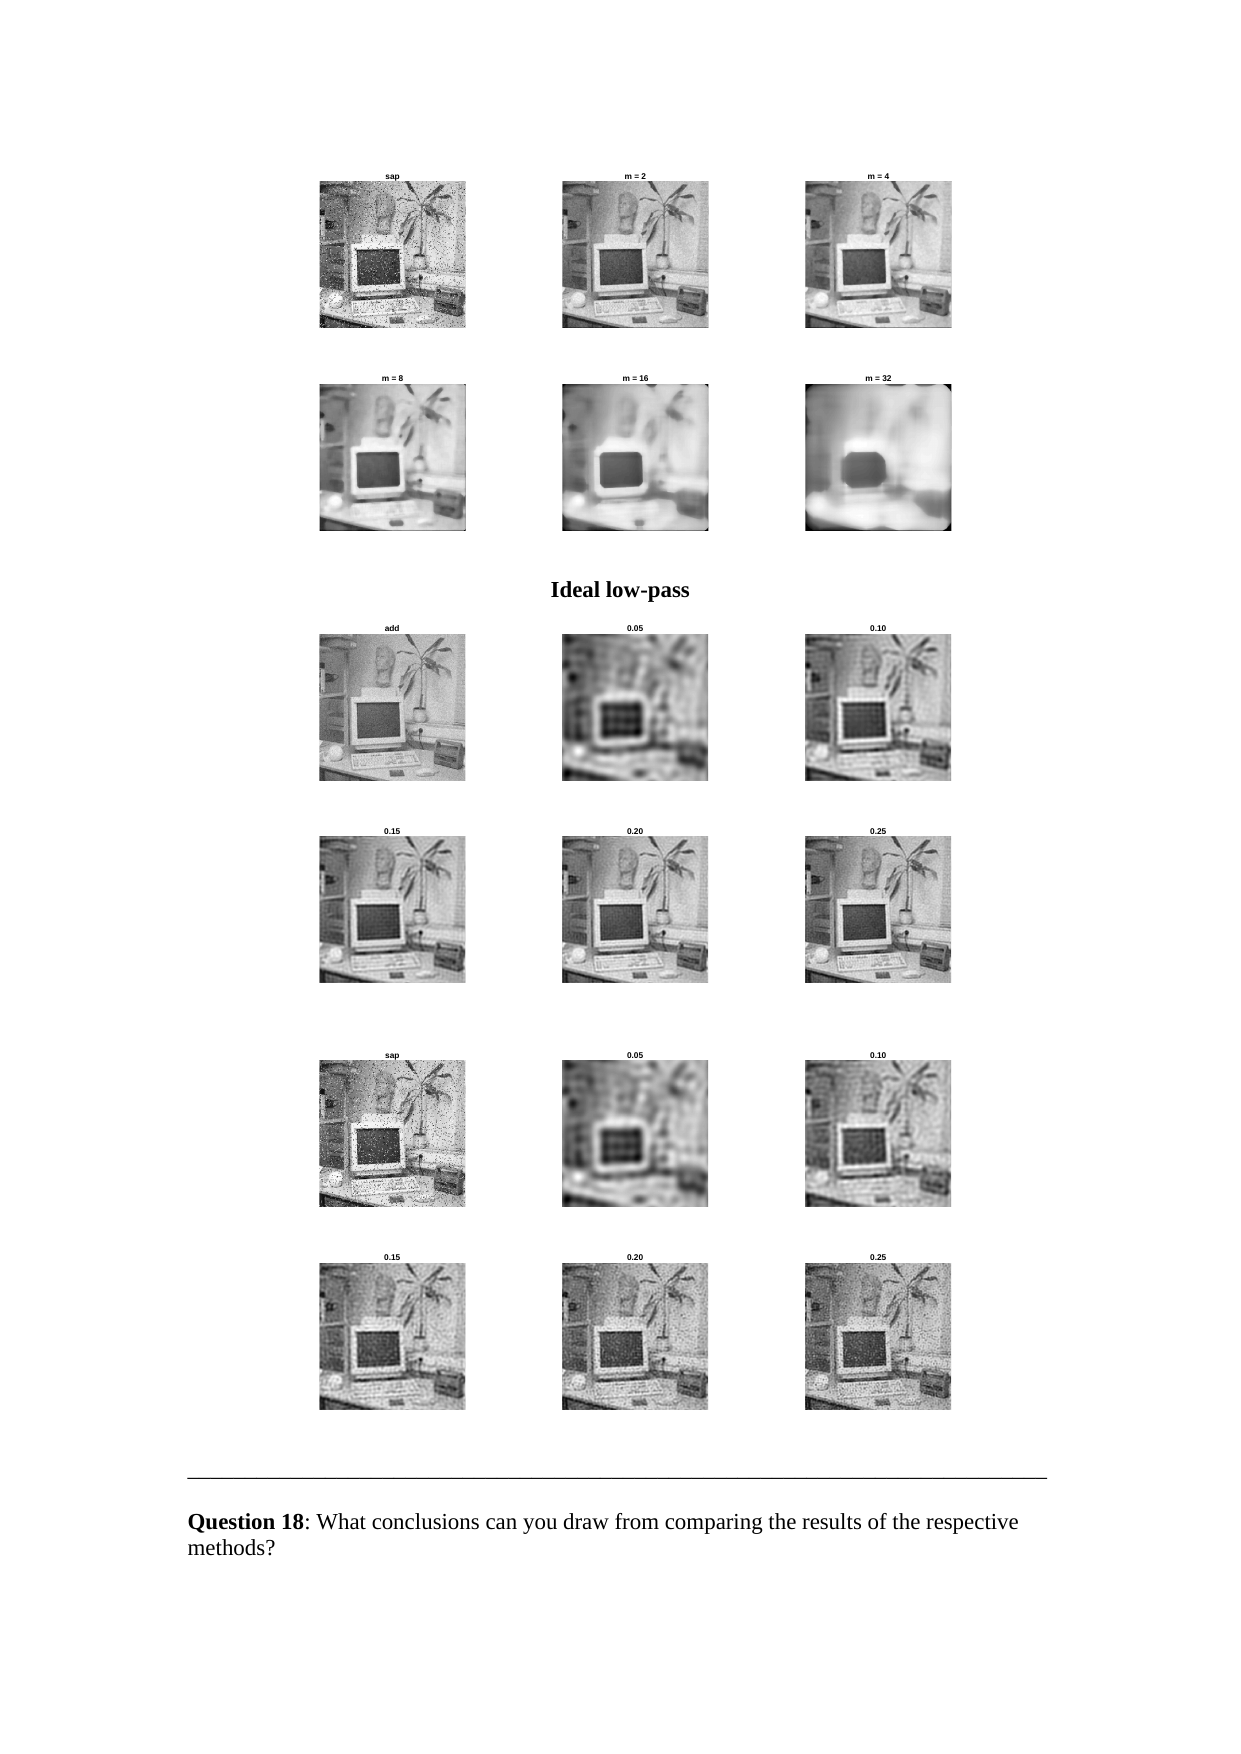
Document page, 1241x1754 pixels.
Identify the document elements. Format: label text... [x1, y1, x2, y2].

text ___________________________________________________________________________ [187, 1455, 1053, 1481]
text Question 18: What conclusions can you draw from comparing the results of the respective methods? [187, 1508, 1053, 1561]
text Ideal low-pass [187, 576, 1053, 603]
